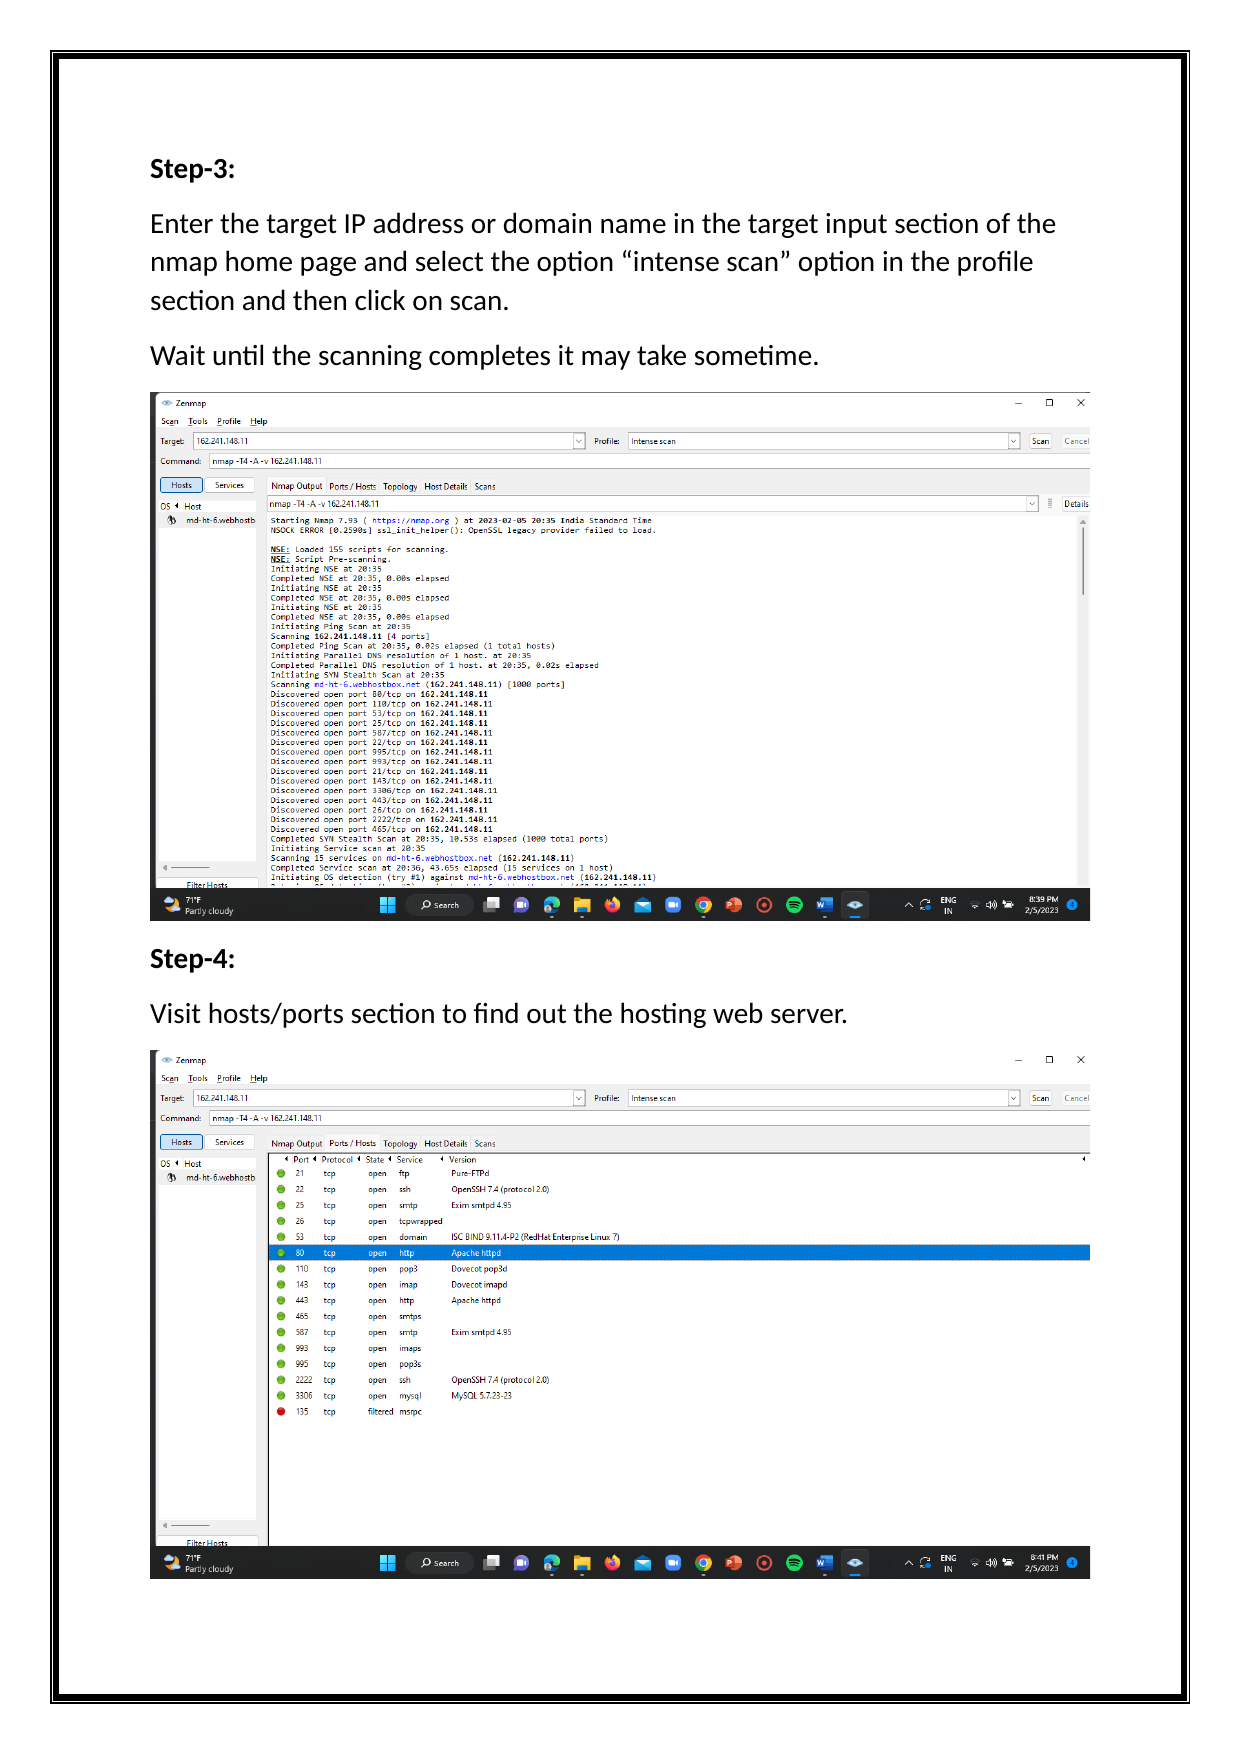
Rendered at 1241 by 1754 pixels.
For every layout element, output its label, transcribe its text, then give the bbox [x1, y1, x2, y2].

text Wait until the scanning completes it may take sometime. [150, 337, 1090, 373]
text Step-3: [150, 150, 1090, 186]
text Visit hosts/ports section to find out the hosting web server. [150, 995, 1090, 1030]
text Enter the target IP address or domain name in the target input section of the nmap home page and select the option “intense scan” option in the profile section and then click on scan. [150, 205, 1090, 318]
picture [150, 1050, 1091, 1579]
picture [150, 392, 1091, 921]
text Step-4: [150, 940, 1090, 975]
